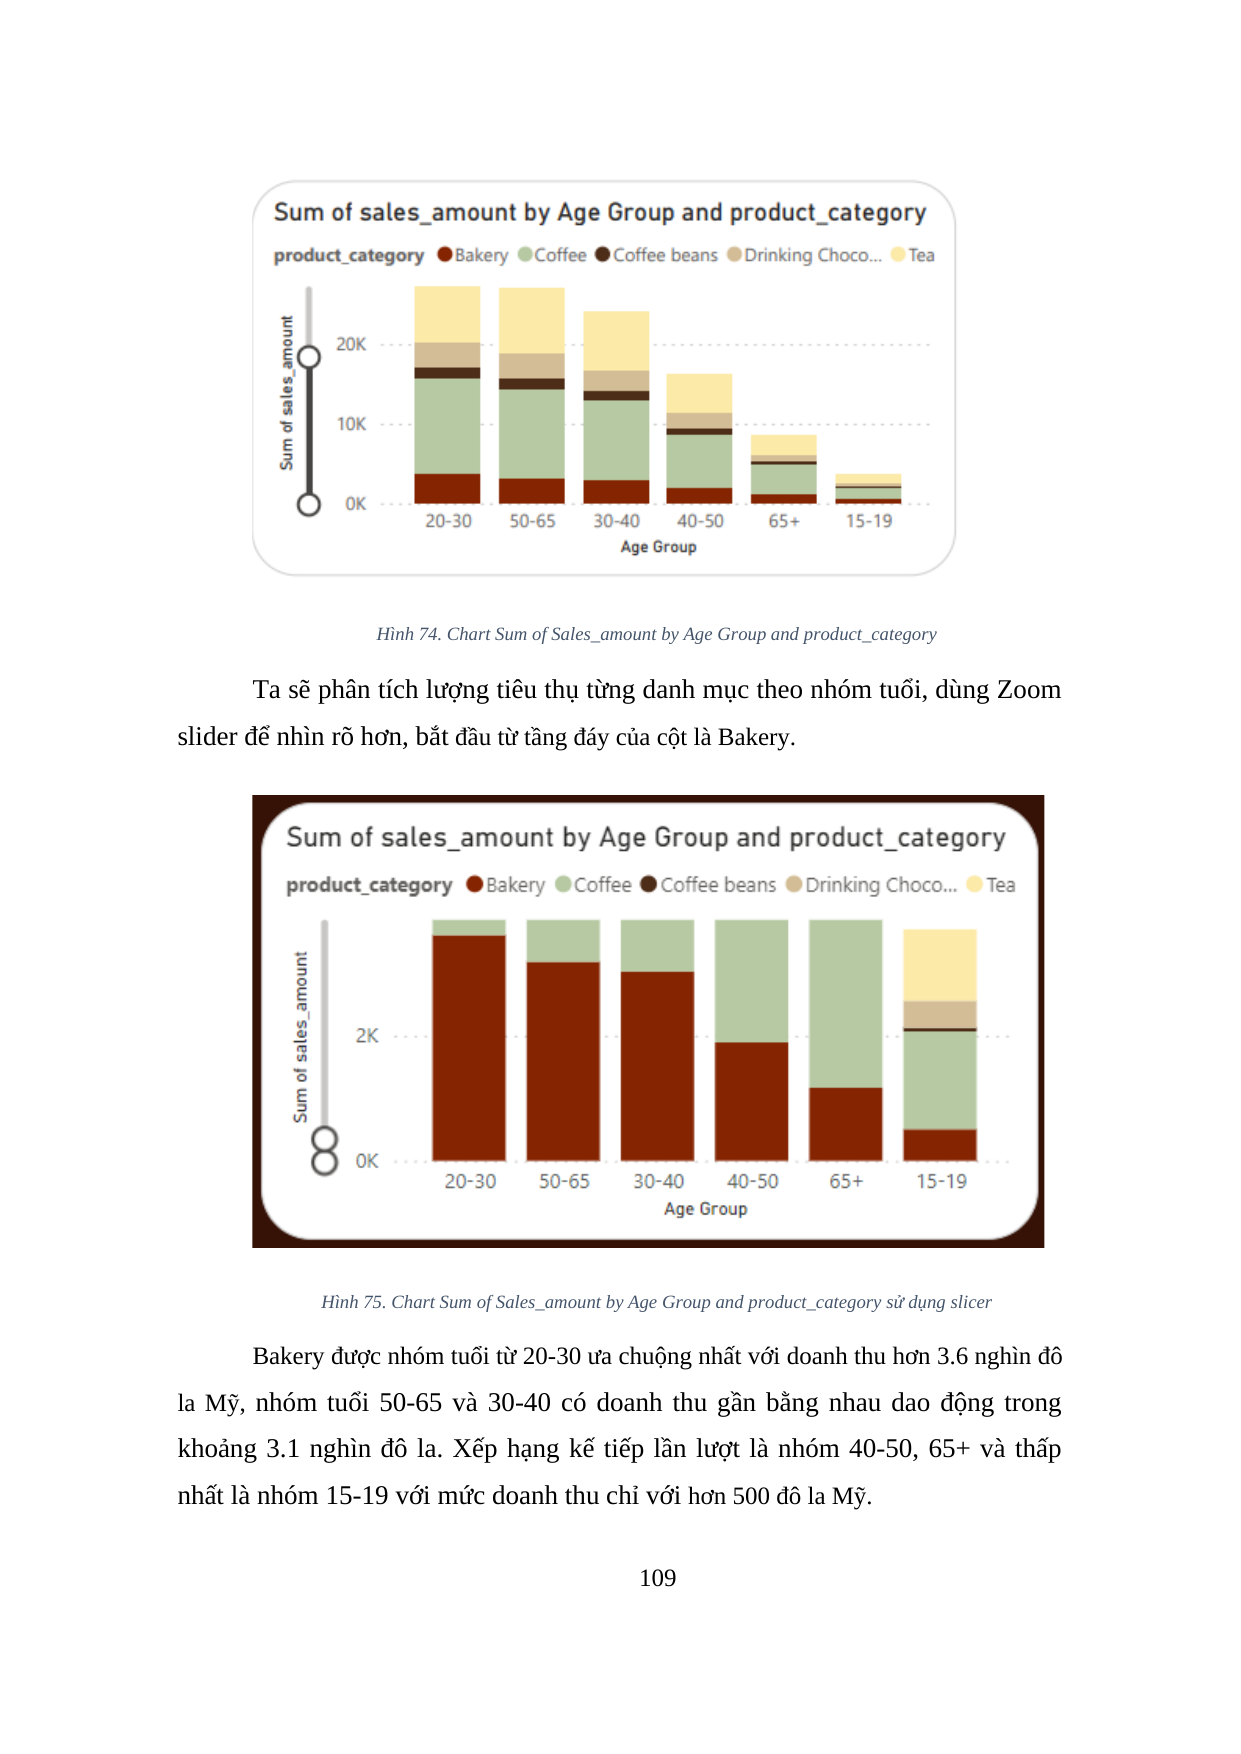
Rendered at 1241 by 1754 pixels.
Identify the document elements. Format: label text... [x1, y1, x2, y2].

text Hình 75. Chart Sum of Sales_amount by Age Group and product_category sử dụng slicer [177, 1291, 1063, 1312]
text Ta sẽ phân tích lượng tiêu thụ từng danh mục theo nhóm tuổi, dùng Zoom slider để nhìn rõ hơn, bắt đầu từ tầng đáy của cột là Bakery. [177, 673, 1063, 751]
picture [252, 795, 1045, 1248]
text Bakery được nhóm tuổi từ 20-30 ưa chuộng nhất với doanh thu hơn 3.6 nghìn đô la Mỹ, nhóm tuổi 50-65 và 30-40 có doanh thu gần bằng nhau dao động trong khoảng 3.1 nghìn đô la. Xếp hạng kế tiếp lần lượt là nhóm 40-50, 65+ và thấp nhất là nhóm 15-19 với mức doanh thu chỉ với hơn 500 đô la Mỹ. [177, 1341, 1063, 1510]
text Hình 74. Chart Sum of Sales_amount by Age Group and product_category [177, 622, 1063, 644]
picture [252, 177, 960, 579]
